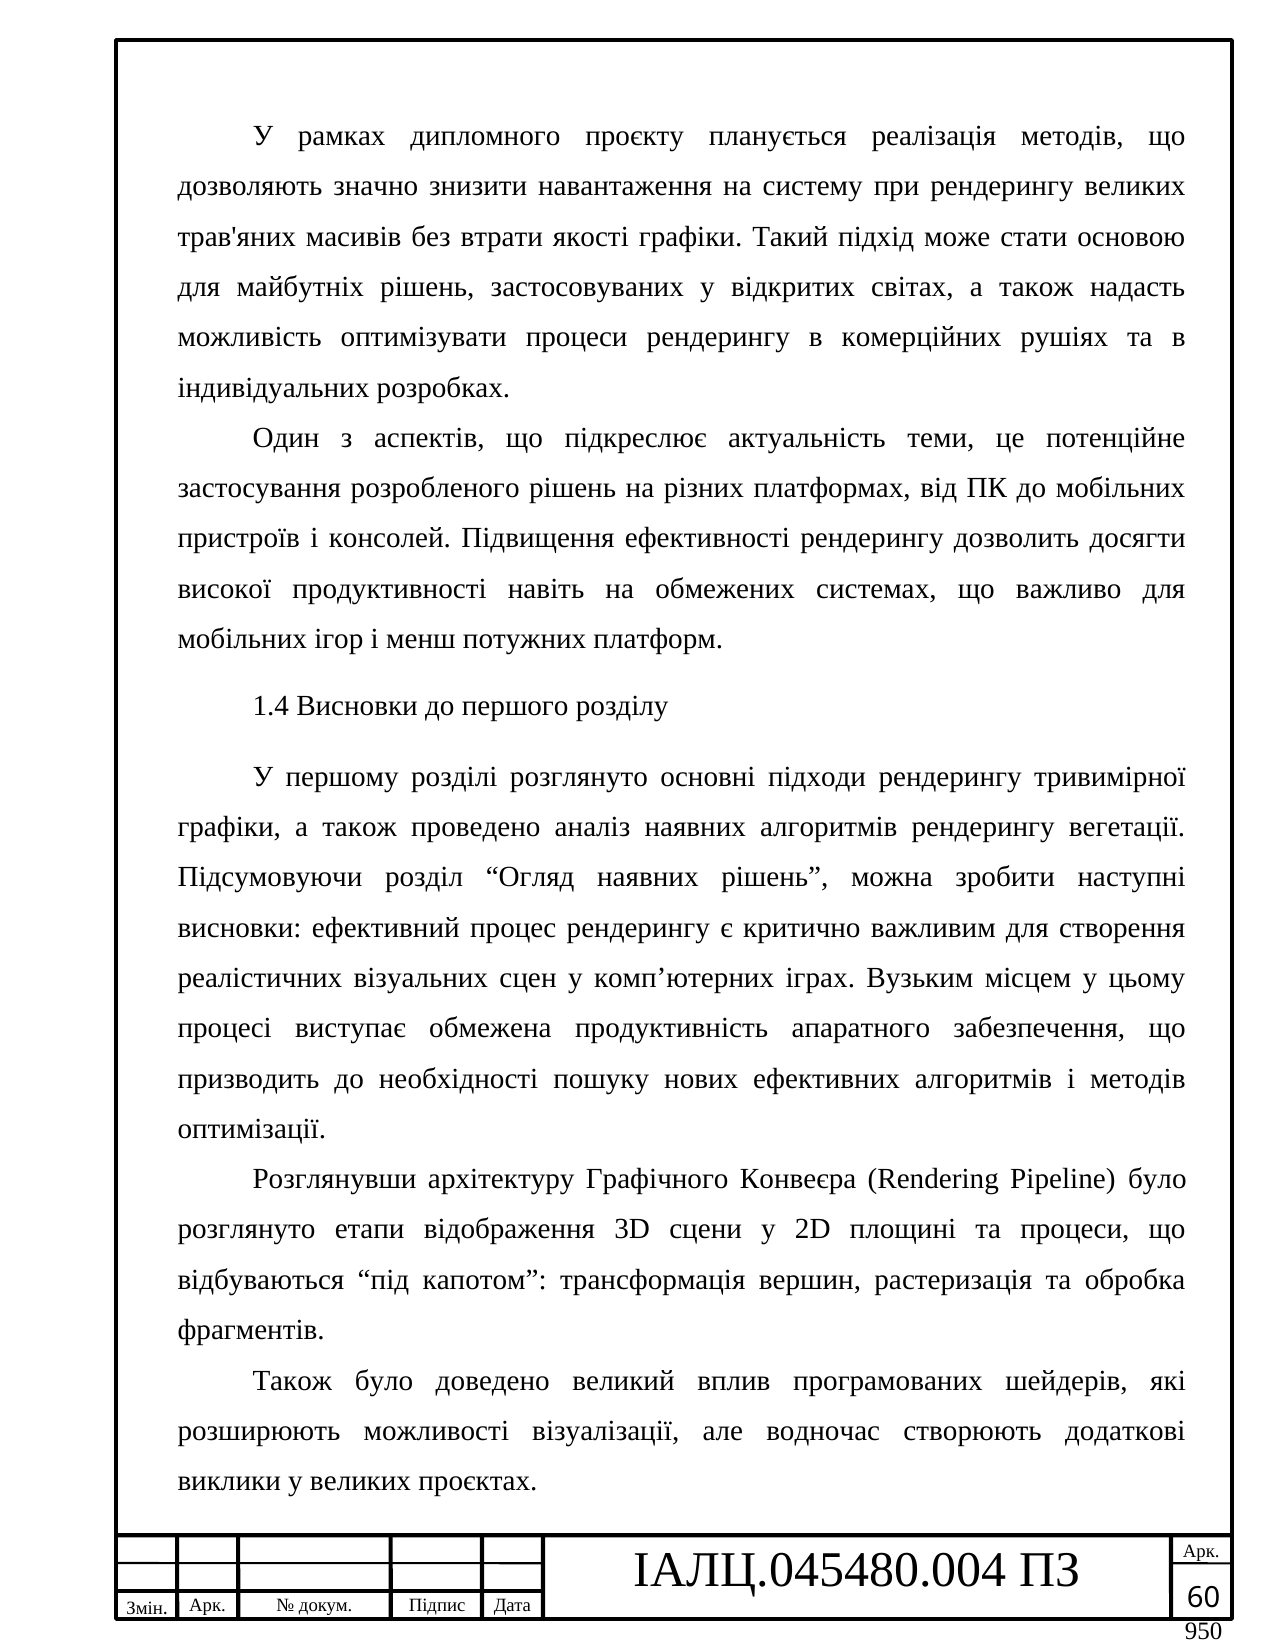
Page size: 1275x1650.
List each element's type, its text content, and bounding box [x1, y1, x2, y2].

text Також було доведено великий вплив програмованих шейдерів, які розширюють можливості візуалізації, але водночас створюють додаткові виклики у великих проєктах. [177, 1363, 1186, 1497]
text У першому розділі розглянуто основні підходи рендерингу тривимірної графіки, а також проведено аналіз наявних алгоритмів рендерингу вегетації. Підсумовуючи розділ “Огляд наявних рішень”, можна зробити наступні висновки: ефективний процес рендерингу є критично важливим для створення реалістичних візуальних сцен у комп’ютерних іграх. Вузьким місцем у цьому процесі виступає обмежена продуктивність апаратного забезпечення, що призводить до необхідності пошуку нових ефективних алгоритмів і методів оптимізації. [177, 759, 1186, 1144]
text Один з аспектів, що підкреслює актуальність теми, це потенційне застосування розробленого рішень на різних платформах, від ПК до мобільних пристроїв і консолей. Підвищення ефективності рендерингу дозволить досягти високої продуктивності навіть на обмежених системах, що важливо для мобільних ігор і менш потужних платформ. [177, 420, 1186, 655]
subtitle 1.4 Висновки до першого розділу [177, 688, 1186, 722]
text У рамках дипломного проєкту планується реалізація методів, що дозволяють значно знизити навантаження на систему при рендерингу великих трав'яних масивів без втрати якості графіки. Такий підхід може стати основою для майбутніх рішень, застосовуваних у відкритих світах, а також надасть можливість оптимізувати процеси рендерингу в комерційних рушіях та в індивідуальних розробках. [177, 118, 1186, 403]
text Розглянувши архітектуру Графічного Конвеєра (Rendering Pipeline) було розглянуто етапи відображення 3D сцени у 2D площині та процеси, що відбуваються “під капотом”: трансформація вершин, растеризація та обробка фрагментів. [177, 1161, 1186, 1346]
